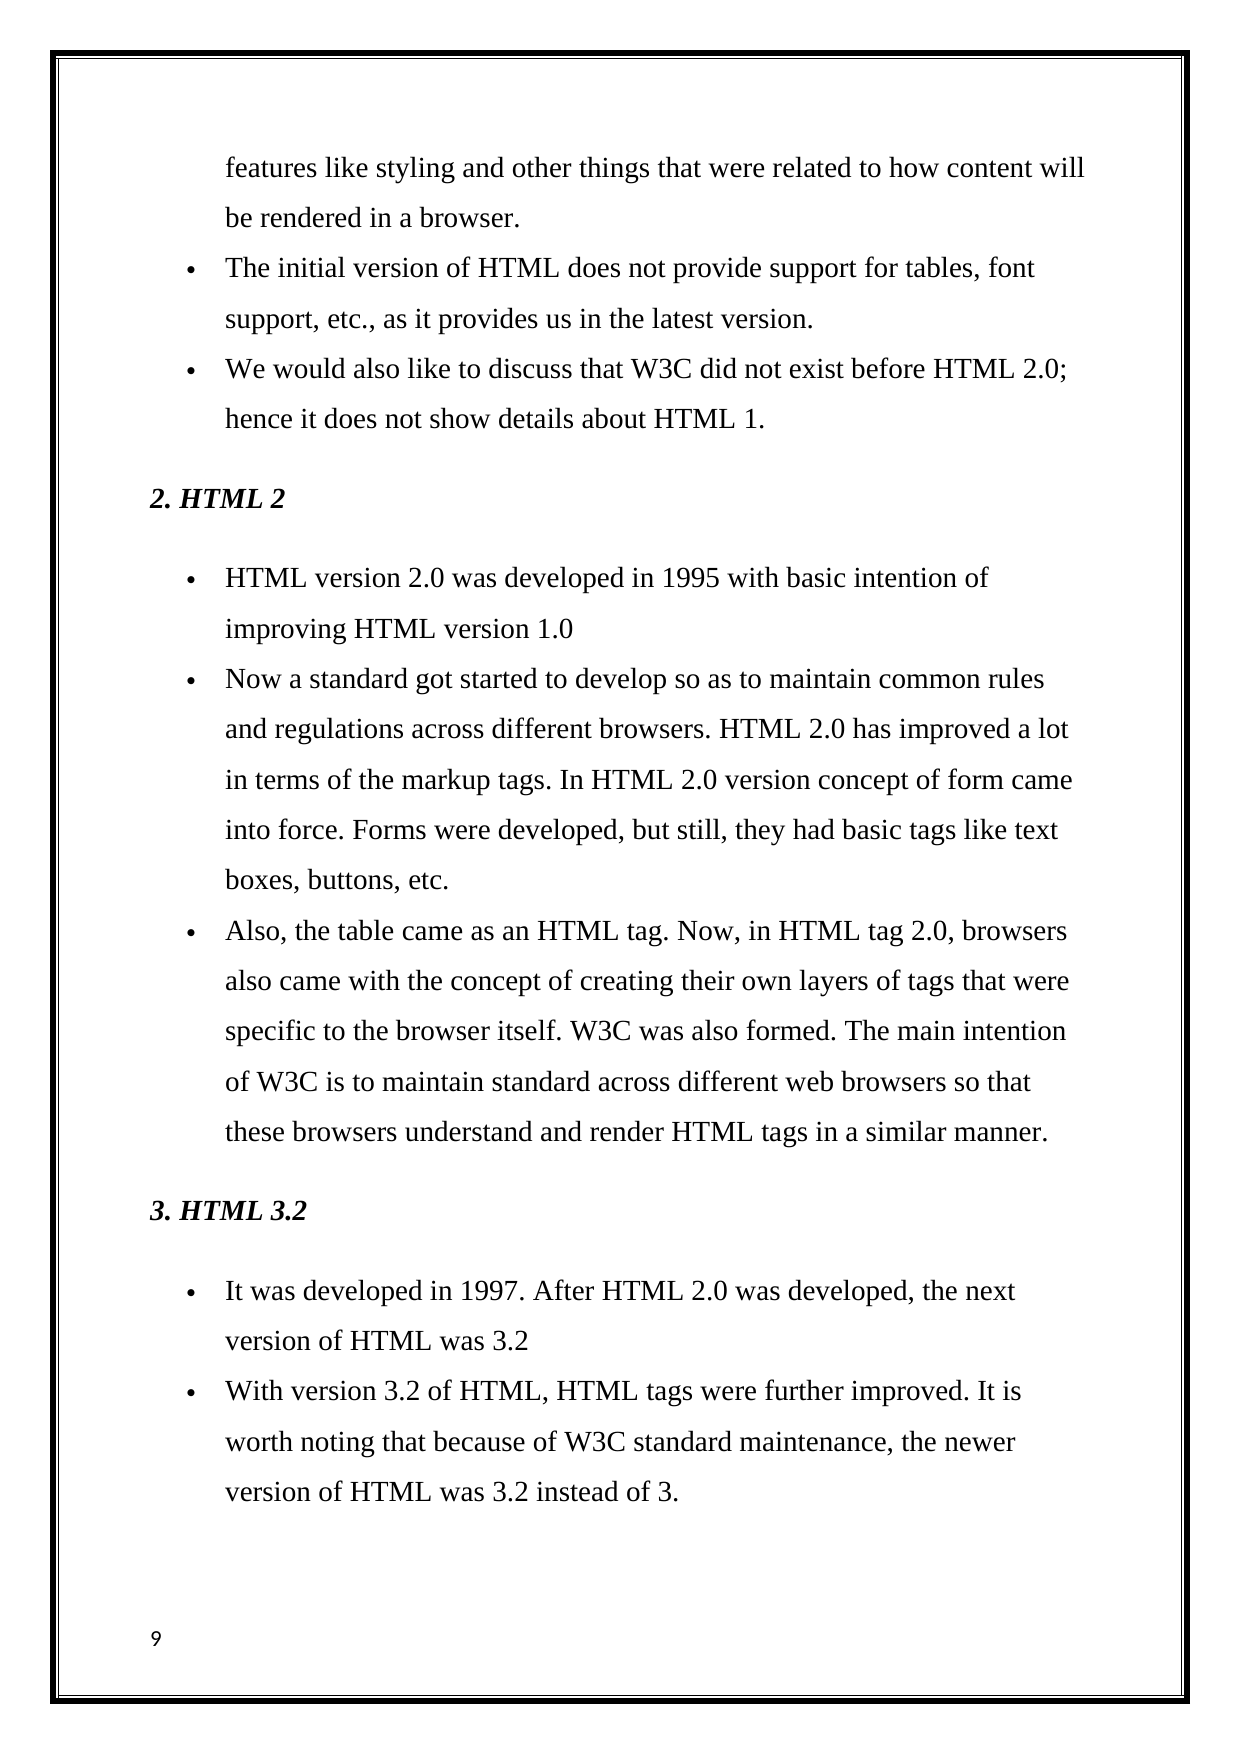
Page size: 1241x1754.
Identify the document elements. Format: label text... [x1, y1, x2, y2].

list Also, the table came as an HTML tag. Now, in HTML tag 2.0, browsers also came with the concept of creating their own layers of tags that were specific to the browser itself. W3C was also formed. The main intention of W3C is to maintain standard across different web browsers so that these browsers understand and render HTML tags in a similar manner. [187, 913, 1090, 1147]
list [187, 150, 1090, 234]
list HTML version 2.0 was developed in 1995 with basic intention of improving HTML version 1.0 [187, 561, 1090, 644]
subtitle 3. HTML 3.2 [150, 1193, 1090, 1227]
list The initial version of HTML does not provide support for tables, font support, etc., as it provides us in the latest version. [187, 251, 1090, 334]
list Now a standard got started to develop so as to maintain common rules and regulations across different browsers. HTML 2.0 has improved a lot in terms of the markup tags. In HTML 2.0 version concept of form came into force. Forms were developed, but still, they had basic tags like text boxes, buttons, etc. [187, 661, 1090, 896]
list We would also like to discuss that W3C did not exist before HTML 2.0; hence it does not show details about HTML 1. [187, 351, 1090, 435]
list With version 3.2 of HTML, HTML tags were further improved. It is worth noting that because of W3C standard maintenance, the newer version of HTML was 3.2 instead of 3. [187, 1373, 1090, 1508]
list It was developed in 1997. After HTML 2.0 was developed, the next version of HTML was 3.2 [187, 1273, 1090, 1357]
subtitle 2. HTML 2 [150, 481, 1090, 514]
